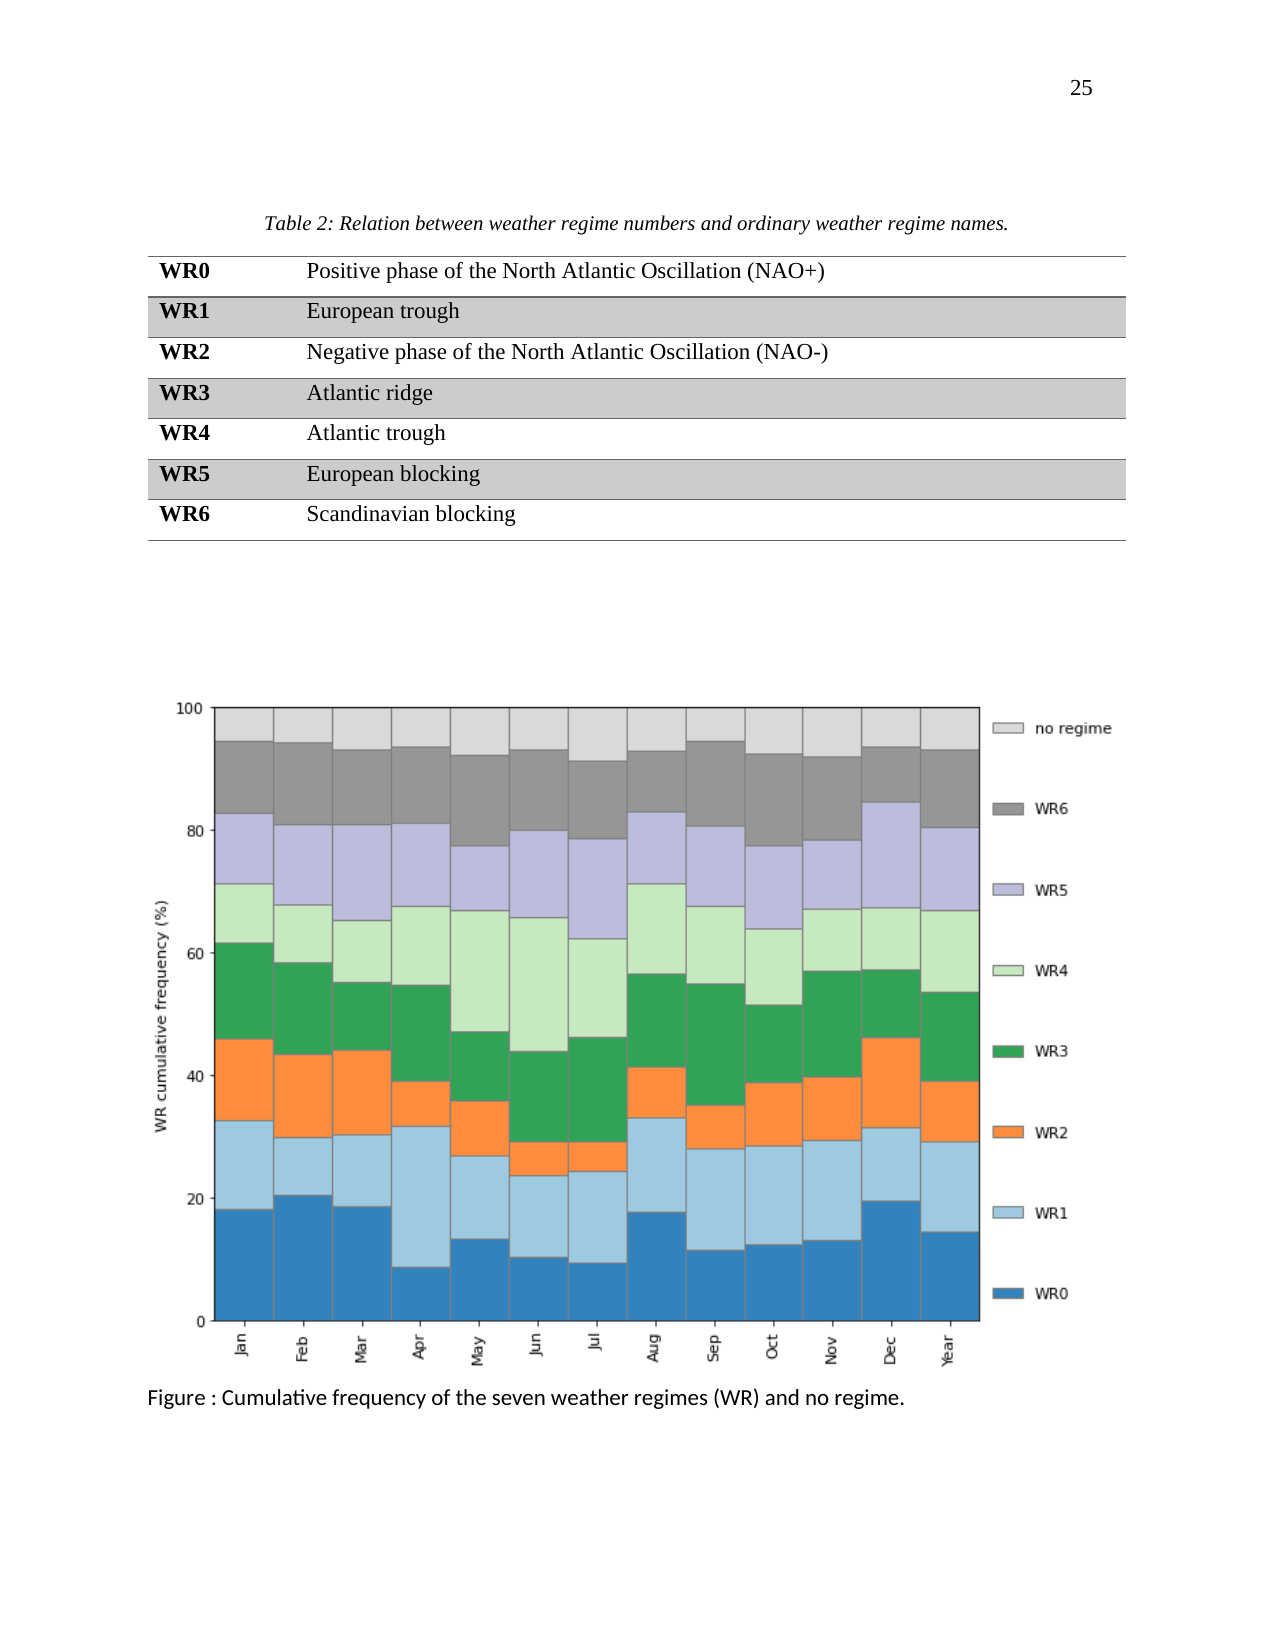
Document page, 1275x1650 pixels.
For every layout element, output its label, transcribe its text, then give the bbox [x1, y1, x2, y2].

text Table 2: Relation between weather regime numbers and ordinary weather regime names. [148, 211, 1127, 235]
table_cell WR3 [148, 379, 295, 418]
table_header Positive phase of the North Atlantic Oscillation (NAO+) [295, 257, 1126, 296]
table_cell WR4 [148, 419, 295, 458]
table_cell European blocking [295, 460, 1126, 499]
table_cell Atlantic ridge [295, 379, 1126, 418]
table_cell Atlantic trough [295, 419, 1126, 458]
table_header WR0 [148, 257, 295, 296]
table_cell WR1 [148, 298, 295, 337]
table_cell European trough [295, 298, 1126, 337]
table_cell WR5 [148, 460, 295, 499]
table_cell Negative phase of the North Atlantic Oscillation (NAO-) [295, 338, 1126, 377]
table_cell Scandinavian blocking [295, 500, 1126, 539]
table_cell WR6 [148, 500, 295, 539]
table_cell WR2 [148, 338, 295, 377]
picture [147, 693, 1127, 1374]
